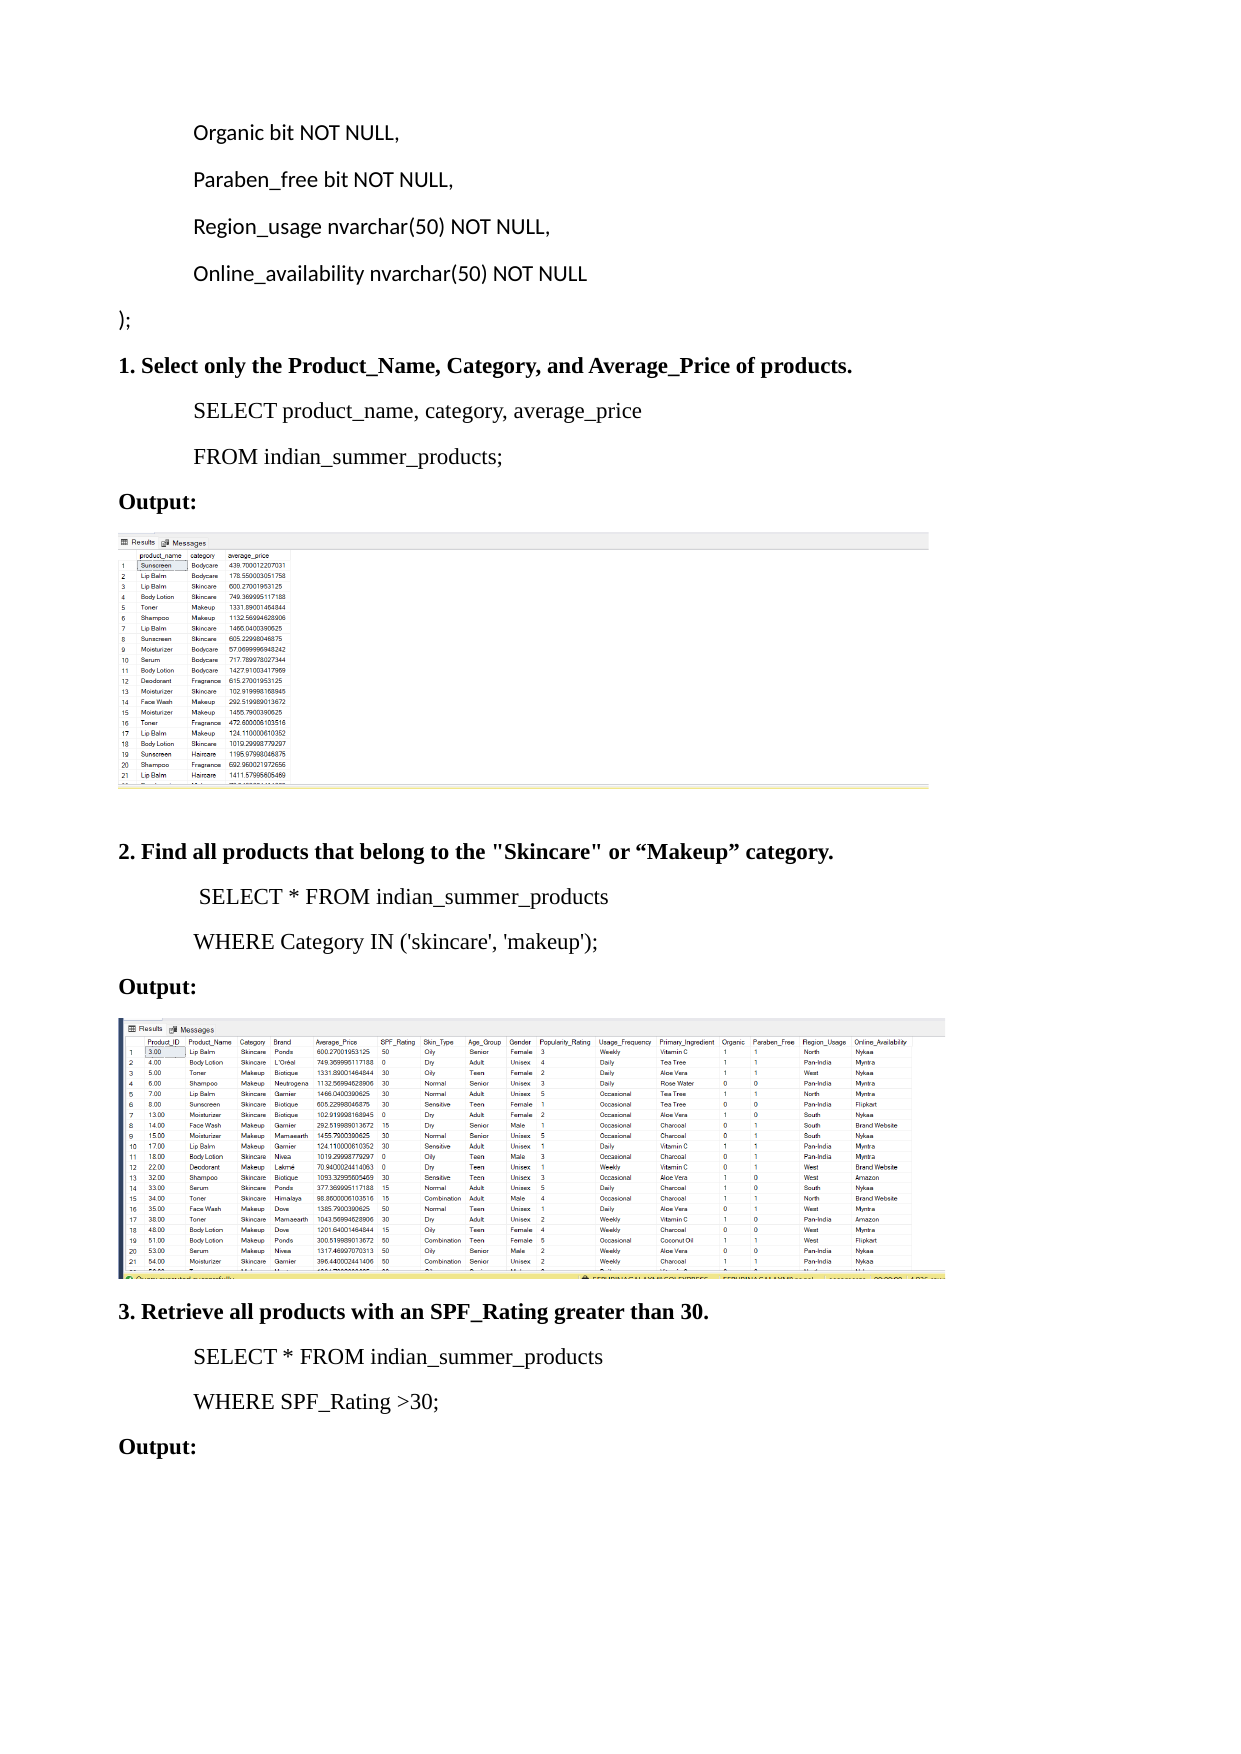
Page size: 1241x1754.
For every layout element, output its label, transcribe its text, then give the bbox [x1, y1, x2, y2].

text 3. Retrieve all products with an SPF_Rating greater than 30. [118, 1298, 1122, 1324]
text 2. Find all products that belong to the "Skincare" or “Makeup” category. [118, 838, 1122, 864]
text 1. Select only the Product_Name, Category, and Average_Price of products. [118, 352, 1122, 379]
text SELECT * FROM indian_summer_products [193, 1343, 1122, 1369]
text Output: [118, 488, 1122, 514]
text Output: [118, 973, 1122, 999]
picture [118, 1018, 945, 1279]
text WHERE Category IN ('skincare', 'makeup'); [193, 928, 1122, 954]
text Region_usage nvarchar(50) NOT NULL, [118, 212, 1122, 240]
text Organic bit NOT NULL, [118, 118, 1122, 146]
text FROM indian_summer_products; [193, 443, 1122, 469]
text Online_availability nvarchar(50) NOT NULL [118, 259, 1122, 287]
text SELECT * FROM indian_summer_products [193, 883, 1122, 909]
text SELECT product_name, category, average_price [193, 398, 1122, 424]
text Paraben_free bit NOT NULL, [118, 165, 1122, 193]
text WHERE SPF_Rating >30; [193, 1388, 1122, 1414]
text ); [118, 306, 1122, 334]
picture [118, 532, 929, 789]
text Output: [118, 1433, 1122, 1459]
